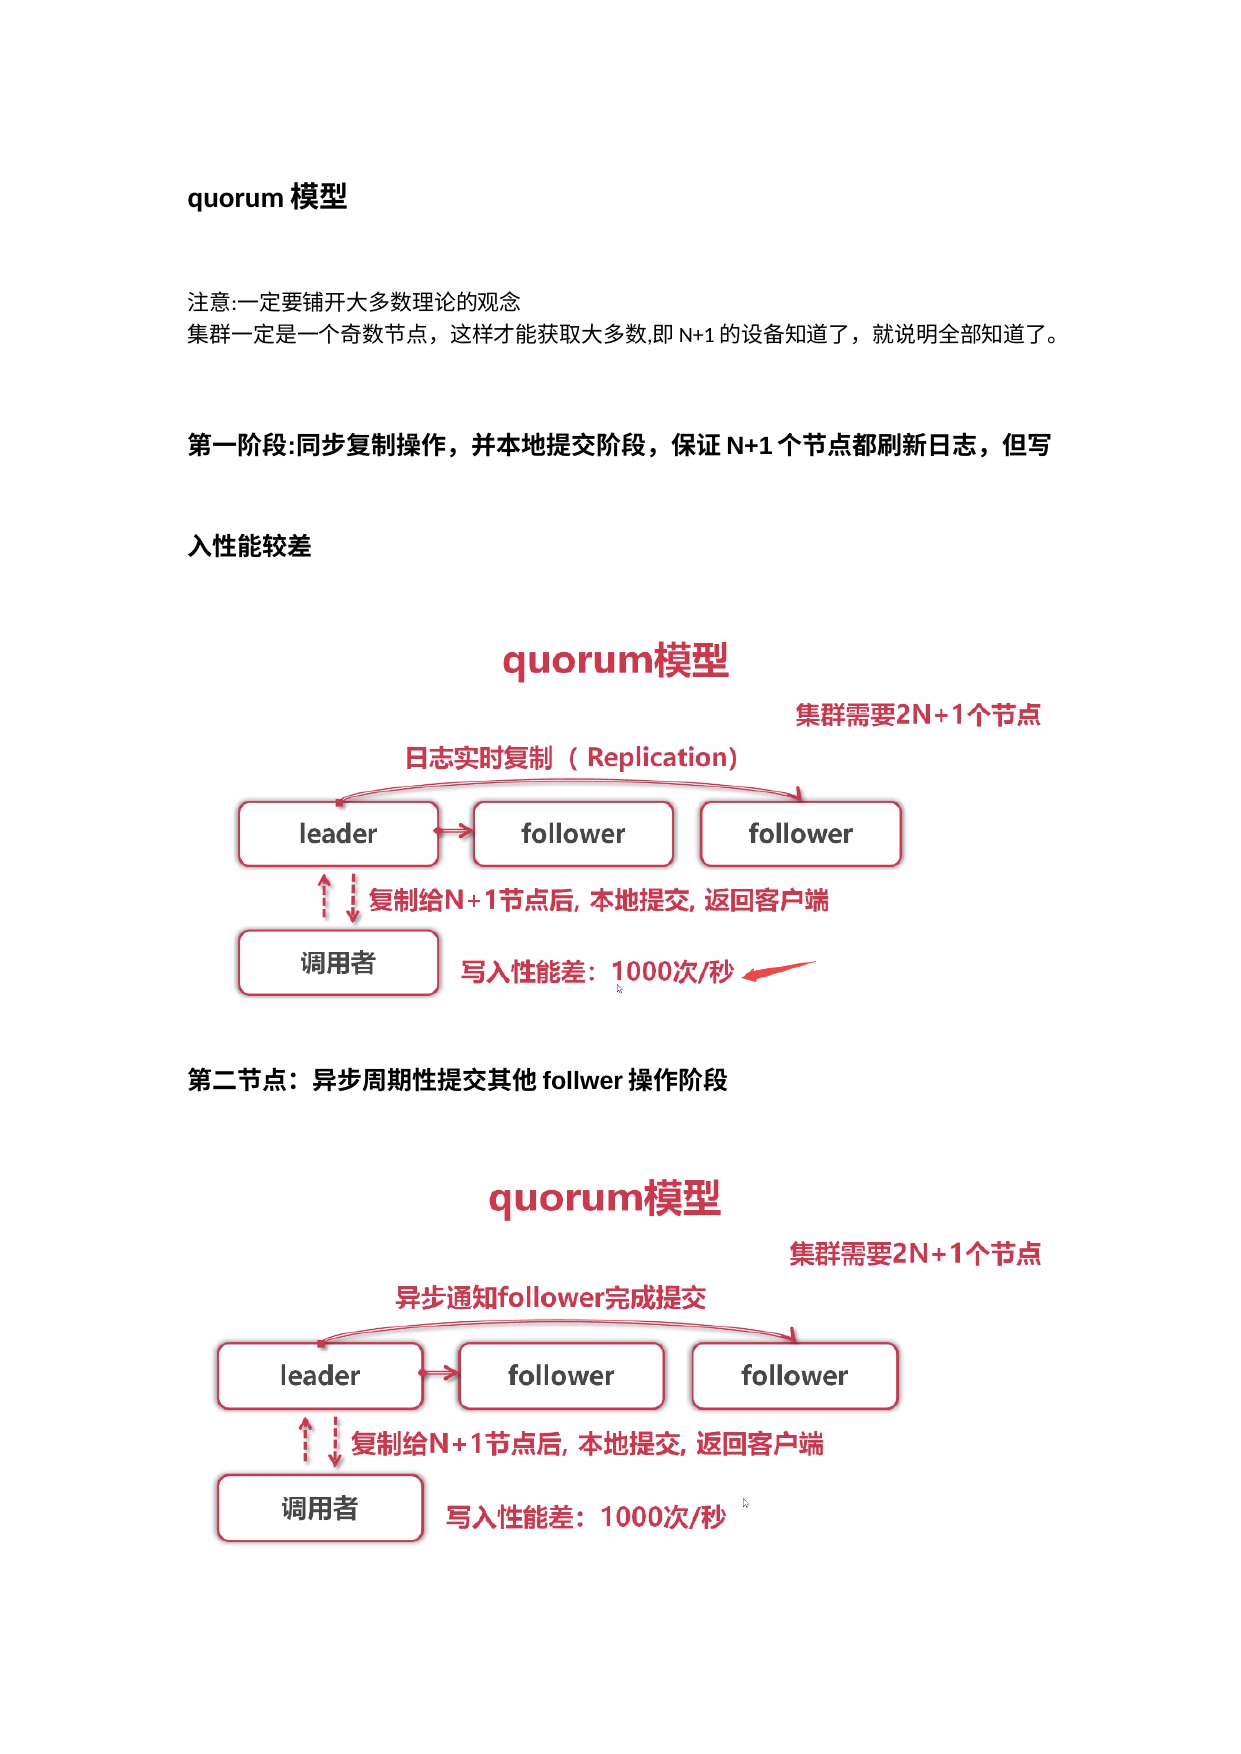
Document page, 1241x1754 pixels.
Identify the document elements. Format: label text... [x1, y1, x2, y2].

subtitle 第二节点：异步周期性提交其他follwer操作阶段 [187, 1046, 1053, 1111]
picture [187, 627, 1053, 1009]
subtitle quorum模型 [187, 162, 1053, 227]
text 集群一定是一个奇数节点，这样才能获取大多数,即N+1的设备知道了，就说明全部知道了。 [187, 317, 1053, 349]
subtitle 第一阶段:同步复制操作，并本地提交阶段，保证N+1个节点都刷新日志，但写入性能较差 [187, 411, 1053, 577]
text 注意:一定要铺开大多数理论的观念 [187, 284, 1053, 317]
picture [187, 1161, 1052, 1565]
